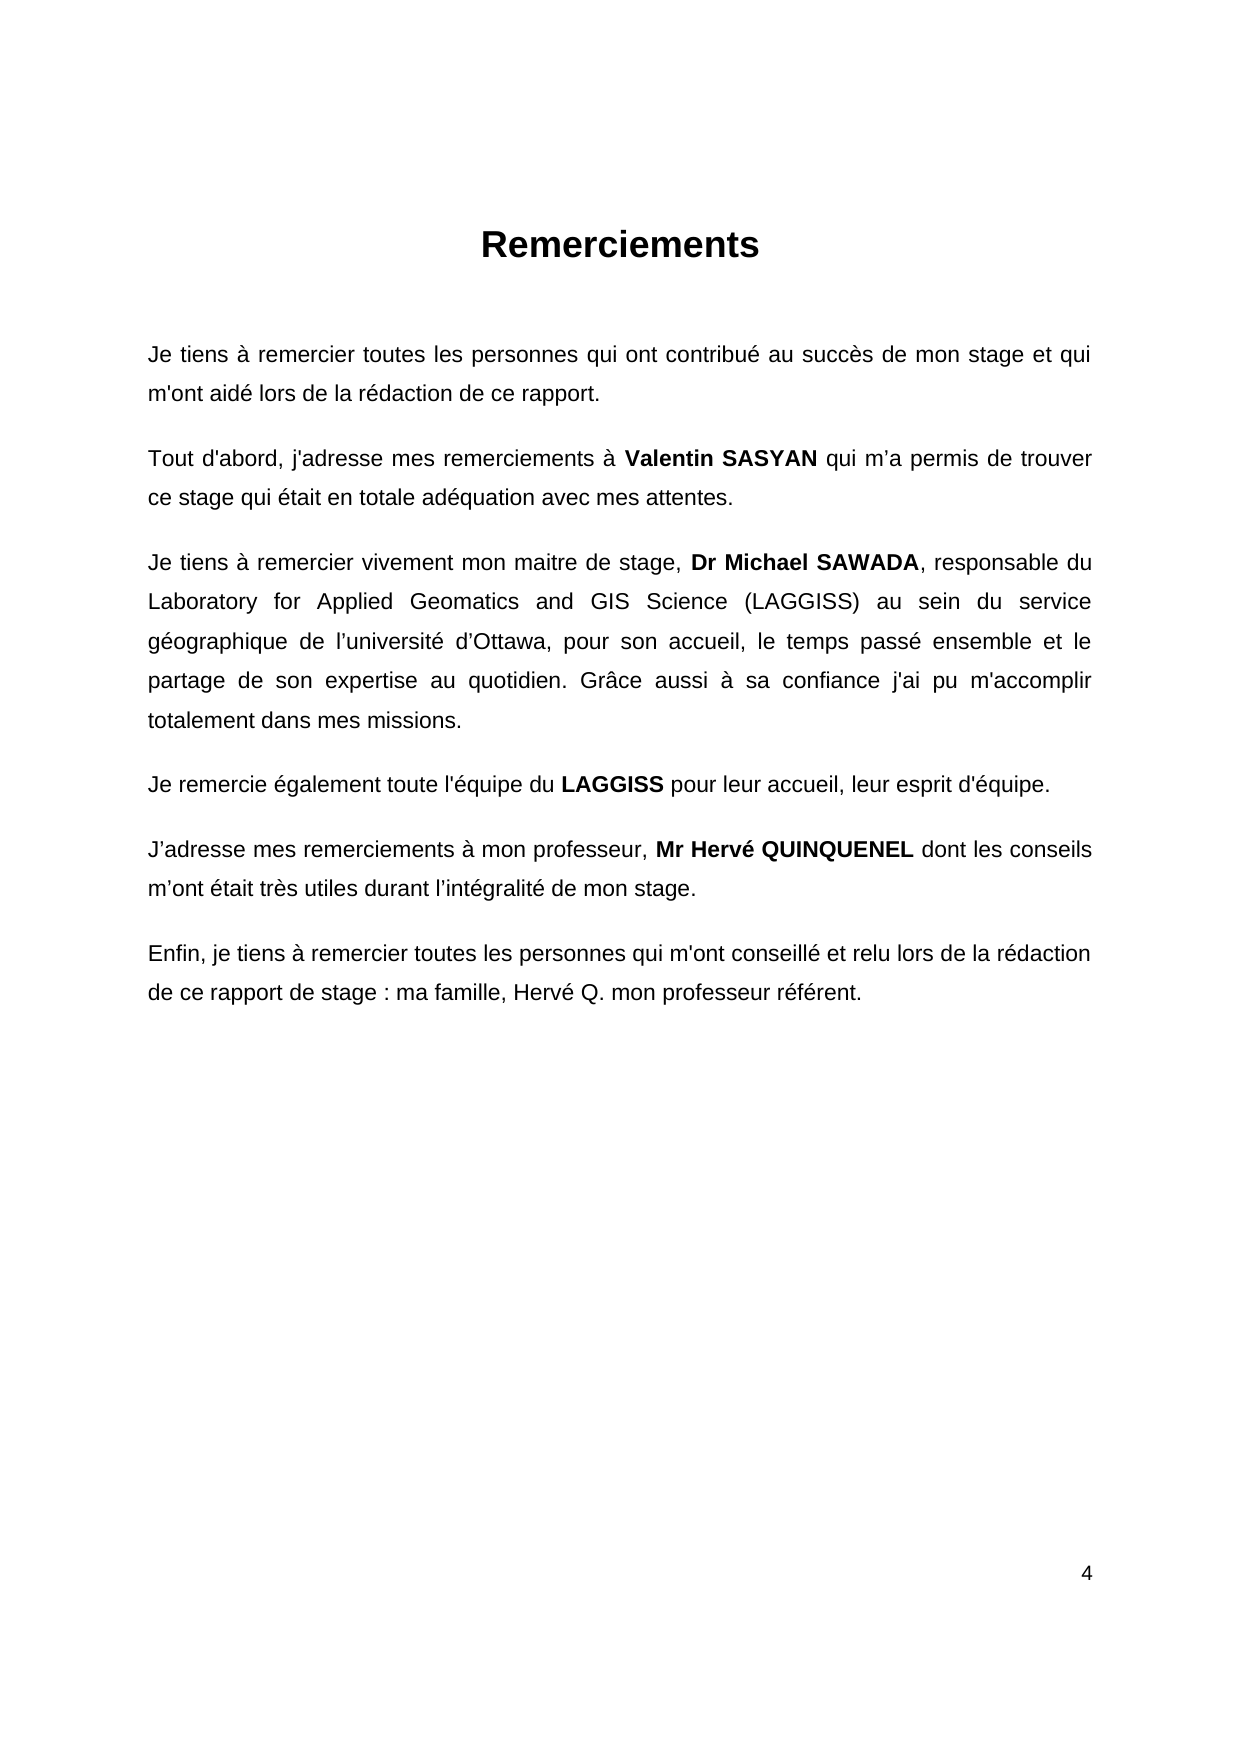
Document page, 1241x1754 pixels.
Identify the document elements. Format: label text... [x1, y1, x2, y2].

text J’adresse mes remerciements à mon professeur, Mr Hervé QUINQUENEL dont les conseils m’ont était très utiles durant l’intégralité de mon stage. [148, 836, 1092, 901]
text Remerciements [148, 223, 1092, 266]
text Je tiens à remercier toutes les personnes qui ont contribué au succès de mon stage et qui m'ont aidé lors de la rédaction de ce rapport. [148, 341, 1092, 407]
text Je remercie également toute l'équipe du LAGGISS pour leur accueil, leur esprit d'équipe. [148, 771, 1092, 797]
text Tout d'abord, j'adresse mes remerciements à Valentin SASYAN qui m’a permis de trouver ce stage qui était en totale adéquation avec mes attentes. [148, 445, 1092, 511]
text Je tiens à remercier vivement mon maitre de stage, Dr Michael SAWADA, responsable du Laboratory for Applied Geomatics and GIS Science (LAGGISS) au sein du service géographique de l’université d’Ottawa, pour son accueil, le temps passé ensemble et le partage de son expertise au quotidien. Grâce aussi à sa confiance j'ai pu m'accomplir totalement dans mes missions. [148, 549, 1092, 733]
text Enfin, je tiens à remercier toutes les personnes qui m'ont conseillé et relu lors de la rédaction de ce rapport de stage : ma famille, Hervé Q. mon professeur référent. [148, 939, 1092, 1005]
